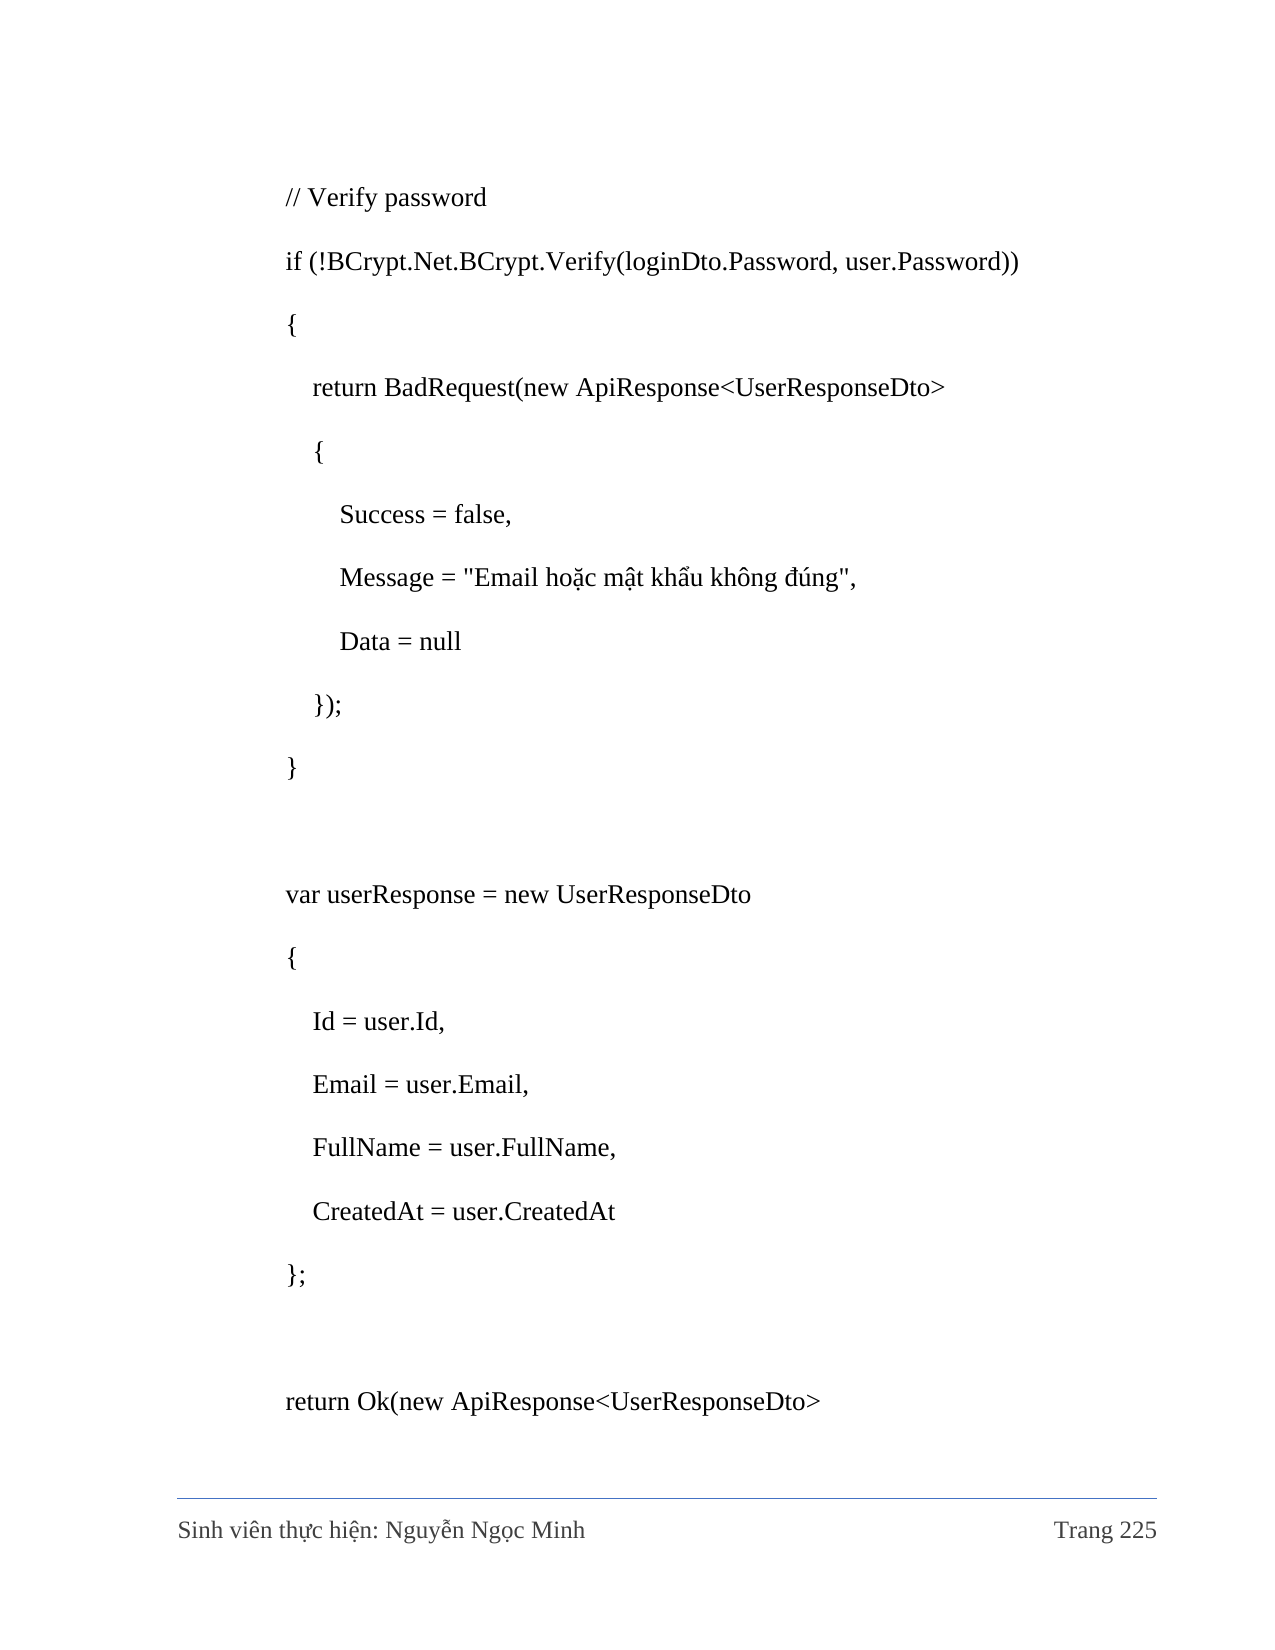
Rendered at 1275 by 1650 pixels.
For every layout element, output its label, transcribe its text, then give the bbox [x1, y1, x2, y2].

text Message = "Email hoặc mật khẩu không đúng", [177, 561, 1157, 593]
text var userResponse = new UserResponseDto [177, 878, 1157, 909]
text }); [177, 688, 1157, 719]
text { [177, 941, 1157, 973]
text Id = user.Id, [177, 1005, 1157, 1036]
text return Ok(new ApiResponse<UserResponseDto> [177, 1385, 1157, 1416]
text Email = user.Email, [177, 1068, 1157, 1099]
text // Verify password [177, 181, 1157, 213]
text CreatedAt = user.CreatedAt [177, 1195, 1157, 1226]
text Data = null [177, 625, 1157, 656]
text FullName = user.FullName, [177, 1131, 1157, 1163]
text Success = false, [177, 498, 1157, 529]
text return BadRequest(new ApiResponse<UserResponseDto> [177, 371, 1157, 403]
text if (!BCrypt.Net.BCrypt.Verify(loginDto.Password, user.Password)) [177, 245, 1157, 276]
text { [177, 308, 1157, 339]
text }; [177, 1258, 1157, 1289]
text { [177, 435, 1157, 466]
text } [177, 751, 1157, 783]
